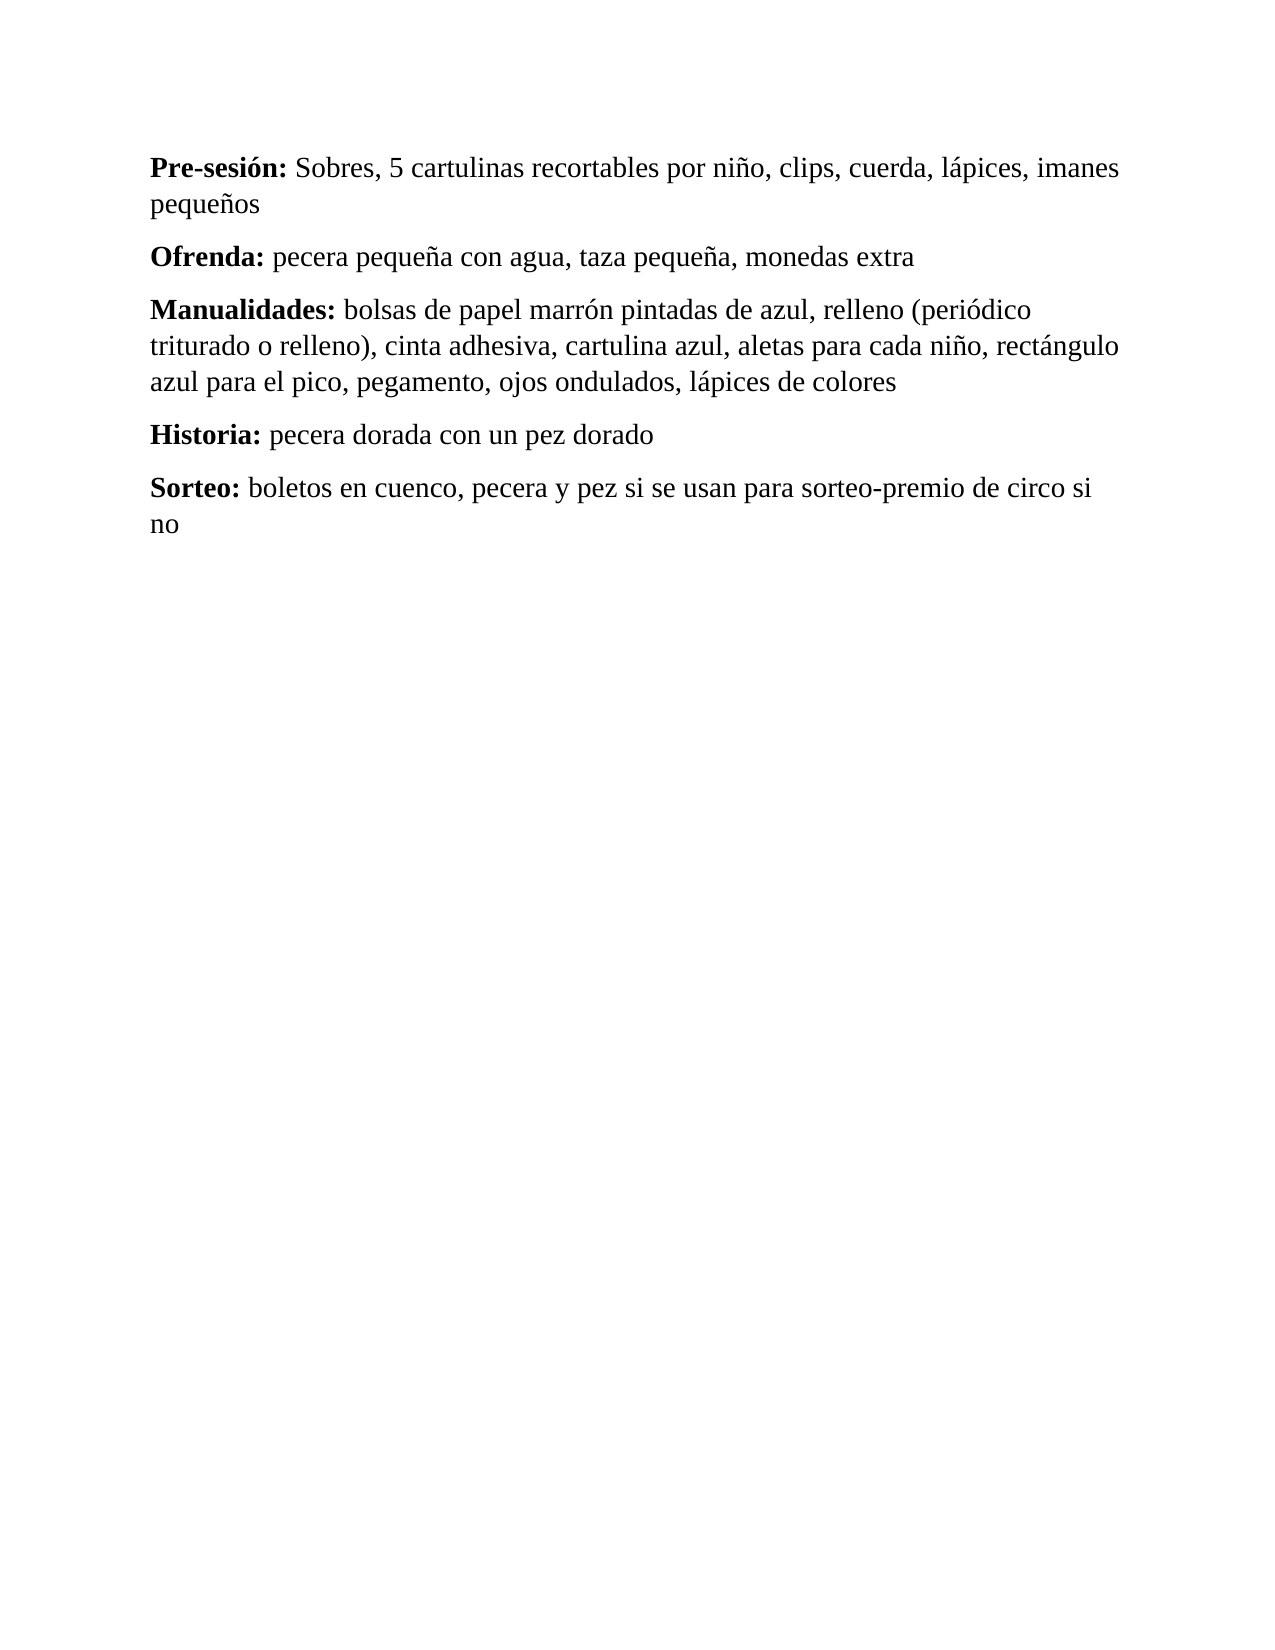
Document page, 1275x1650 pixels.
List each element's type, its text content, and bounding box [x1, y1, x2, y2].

text Historia: pecera dorada con un pez dorado [150, 417, 1125, 450]
text Manualidades: bolsas de papel marrón pintadas de azul, relleno (periódico triturado o relleno), cinta adhesiva, cartulina azul, aletas para cada niño, rectángulo azul para el pico, pegamento, ojos ondulados, lápices de colores [150, 292, 1125, 398]
text Sorteo: boletos en cuenco, pecera y pez si se usan para sorteo-premio de circo si no [150, 470, 1125, 539]
text Ofrenda: pecera pequeña con agua, taza pequeña, monedas extra [150, 239, 1125, 272]
text Pre-sesión: Sobres, 5 cartulinas recortables por niño, clips, cuerda, lápices, imanes pequeños [150, 150, 1125, 220]
